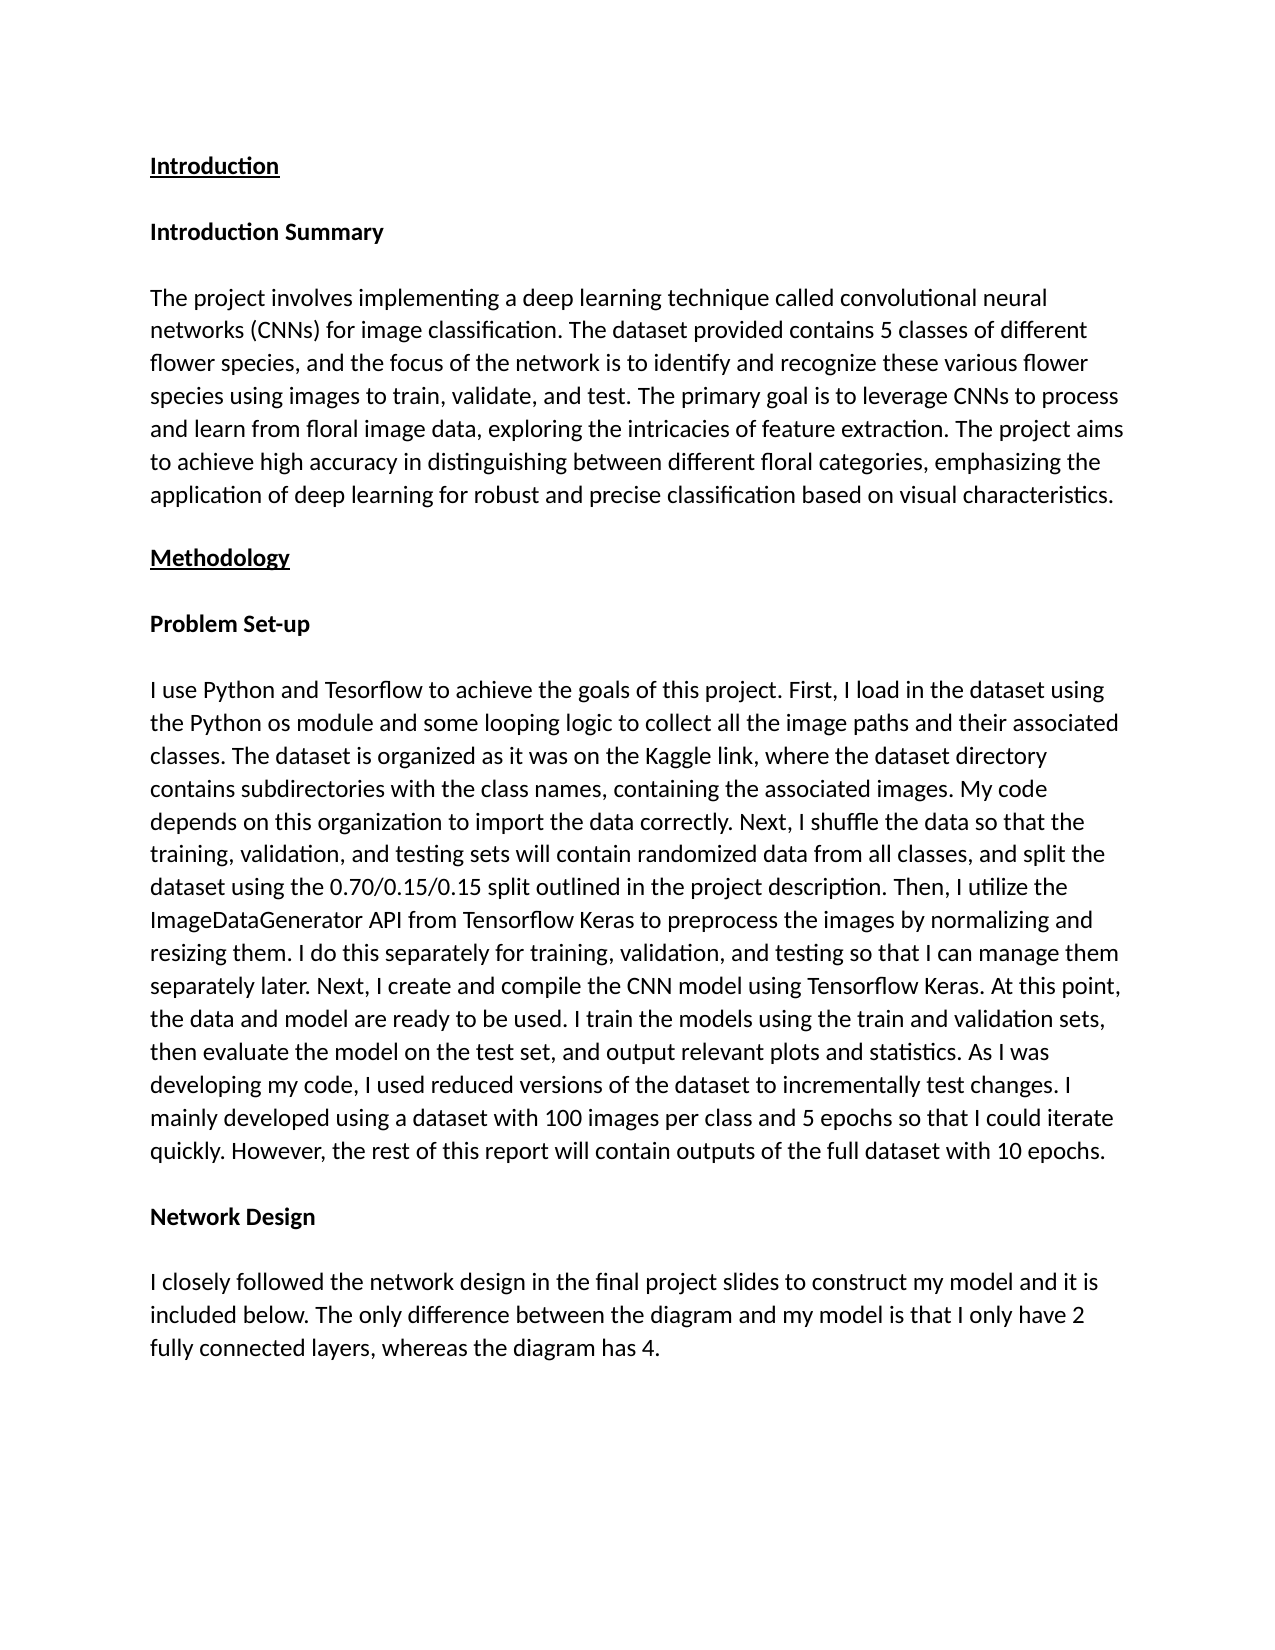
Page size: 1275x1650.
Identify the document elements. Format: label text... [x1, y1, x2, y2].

text Problem Set-up [150, 608, 1125, 639]
text Network Design [150, 1201, 1125, 1231]
text Introduction Summary [150, 216, 1125, 246]
text Methodology [150, 542, 1125, 573]
text The project involves implementing a deep learning technique called convolutional neural networks (CNNs) for image classification. The dataset provided contains 5 classes of different flower species, and the focus of the network is to identify and recognize these various flower species using images to train, validate, and test. The primary goal is to leverage CNNs to process and learn from floral image data, exploring the intricacies of feature extraction. The project aims to achieve high accuracy in distinguishing between different floral categories, emphasizing the application of deep learning for robust and precise classification based on visual characteristics. [150, 282, 1125, 510]
text I use Python and Tesorflow to achieve the goals of this project. First, I load in the dataset using the Python os module and some looping logic to collect all the image paths and their associated classes. The dataset is organized as it was on the Kaggle link, where the dataset directory contains subdirectories with the class names, containing the associated images. My code depends on this organization to import the data correctly. Next, I shuffle the data so that the training, validation, and testing sets will contain randomized data from all classes, and split the dataset using the 0.70/0.15/0.15 split outlined in the project description. Then, I utilize the ImageDataGenerator API from Tensorflow Keras to preprocess the images by normalizing and resizing them. I do this separately for training, validation, and testing so that I can manage them separately later. Next, I create and compile the CNN model using Tensorflow Keras. At this point, the data and model are ready to be used. I train the models using the train and validation sets, then evaluate the model on the test set, and output relevant plots and statistics. As I was developing my code, I used reduced versions of the dataset to incrementally test changes. I mainly developed using a dataset with 100 images per class and 5 epochs so that I could iterate quickly. However, the rest of this report will contain outputs of the full dataset with 10 epochs. [150, 674, 1125, 1165]
text I closely followed the network design in the final project slides to construct my model and it is included below. The only difference between the diagram and my model is that I only have 2 fully connected layers, whereas the diagram has 4. [150, 1266, 1125, 1363]
text Introduction [150, 150, 1125, 181]
